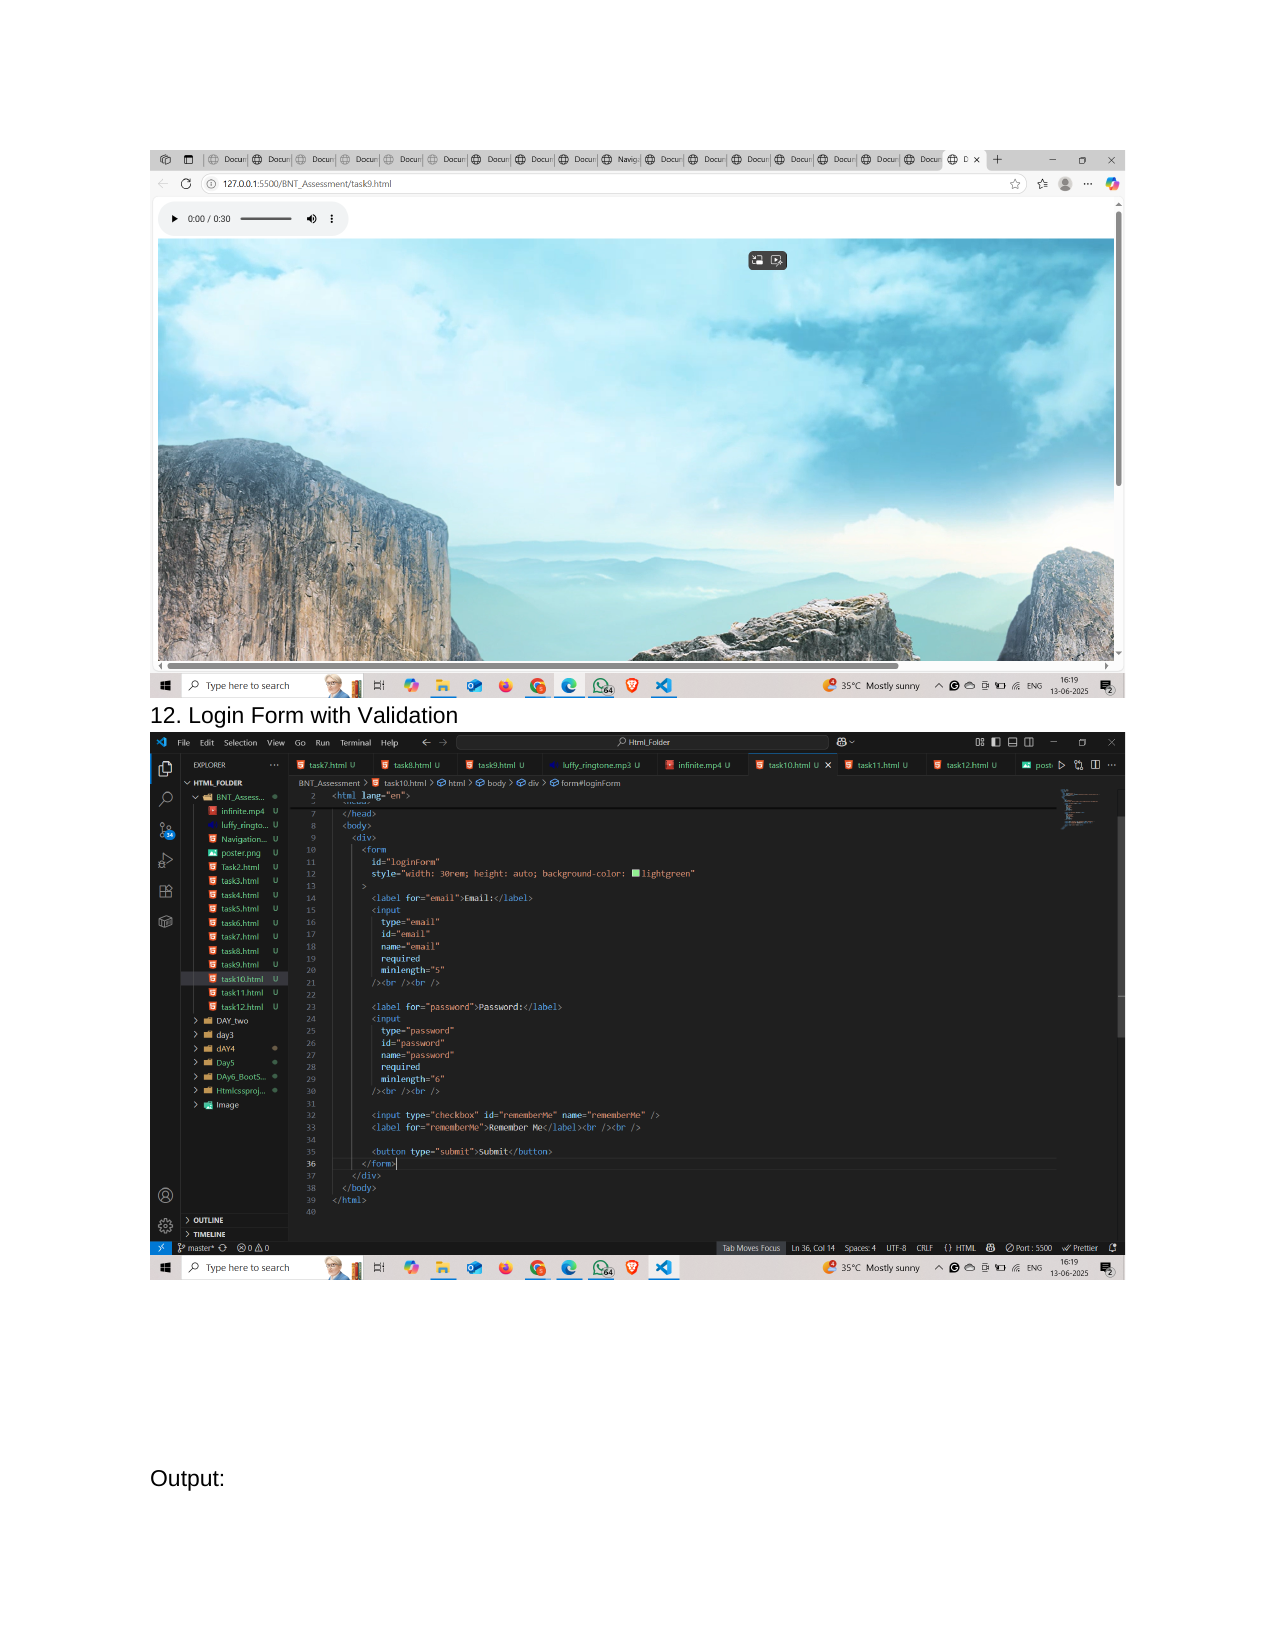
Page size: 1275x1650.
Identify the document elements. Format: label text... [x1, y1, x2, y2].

text Output: [150, 1280, 1125, 1491]
picture [150, 150, 1125, 698]
text 12. Login Form with Validation [150, 702, 1125, 728]
picture [150, 732, 1125, 1280]
